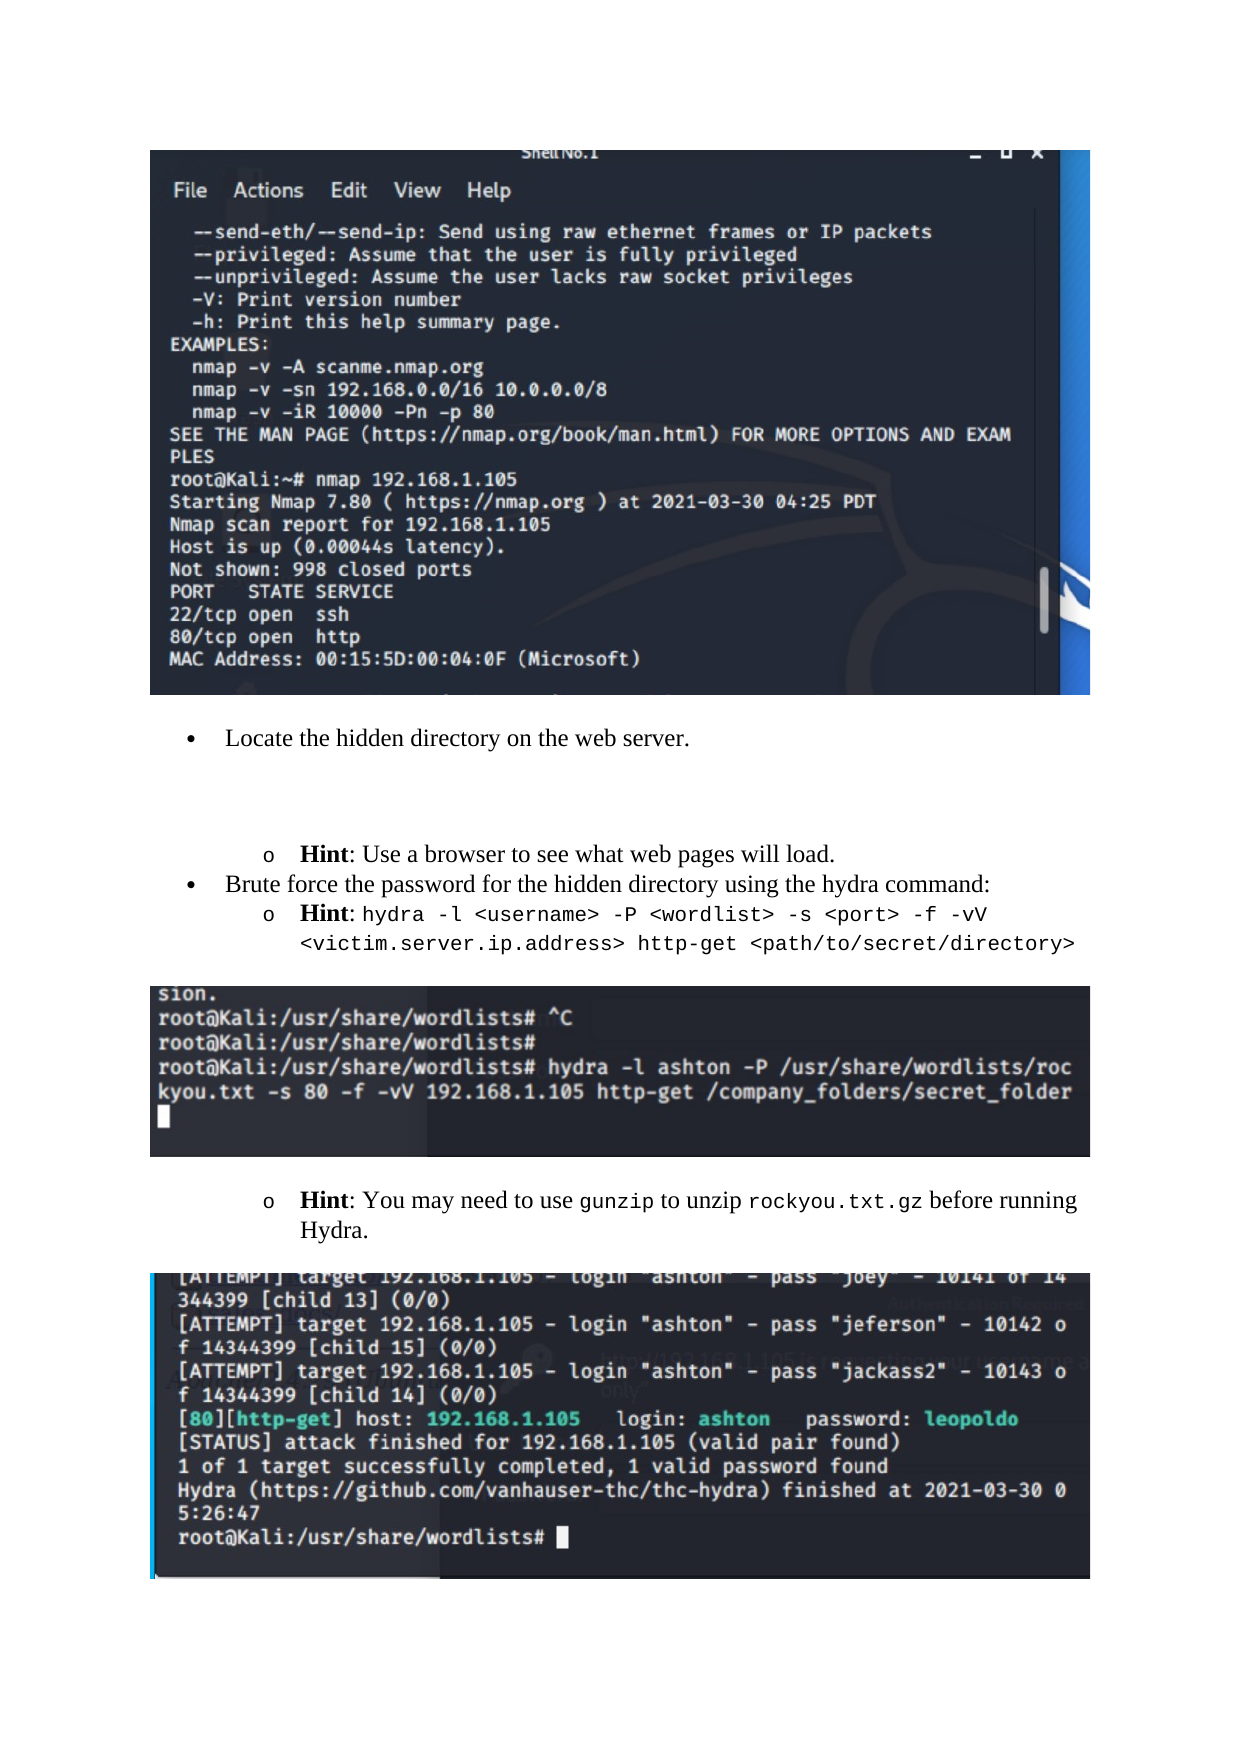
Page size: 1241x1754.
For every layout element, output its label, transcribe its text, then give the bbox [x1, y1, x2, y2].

list Brute force the password for the hidden directory using the hydra command: [187, 869, 1090, 898]
picture [150, 150, 1091, 695]
list Locate the hidden directory on the web server. [187, 723, 1090, 752]
list Hint: hydra -l <username> -P <wordlist> -s <port> -f -vV <victim.server.ip.address> http-get <path/to/secret/directory> [262, 898, 1090, 957]
picture [154, 1273, 1091, 1579]
list Hint: Use a browser to see what web pages will load. [262, 839, 1090, 869]
list Hint: You may need to use gunzip to unzip rockyou.txt.gz before running Hydra. [262, 1186, 1090, 1244]
picture [150, 986, 1091, 1157]
